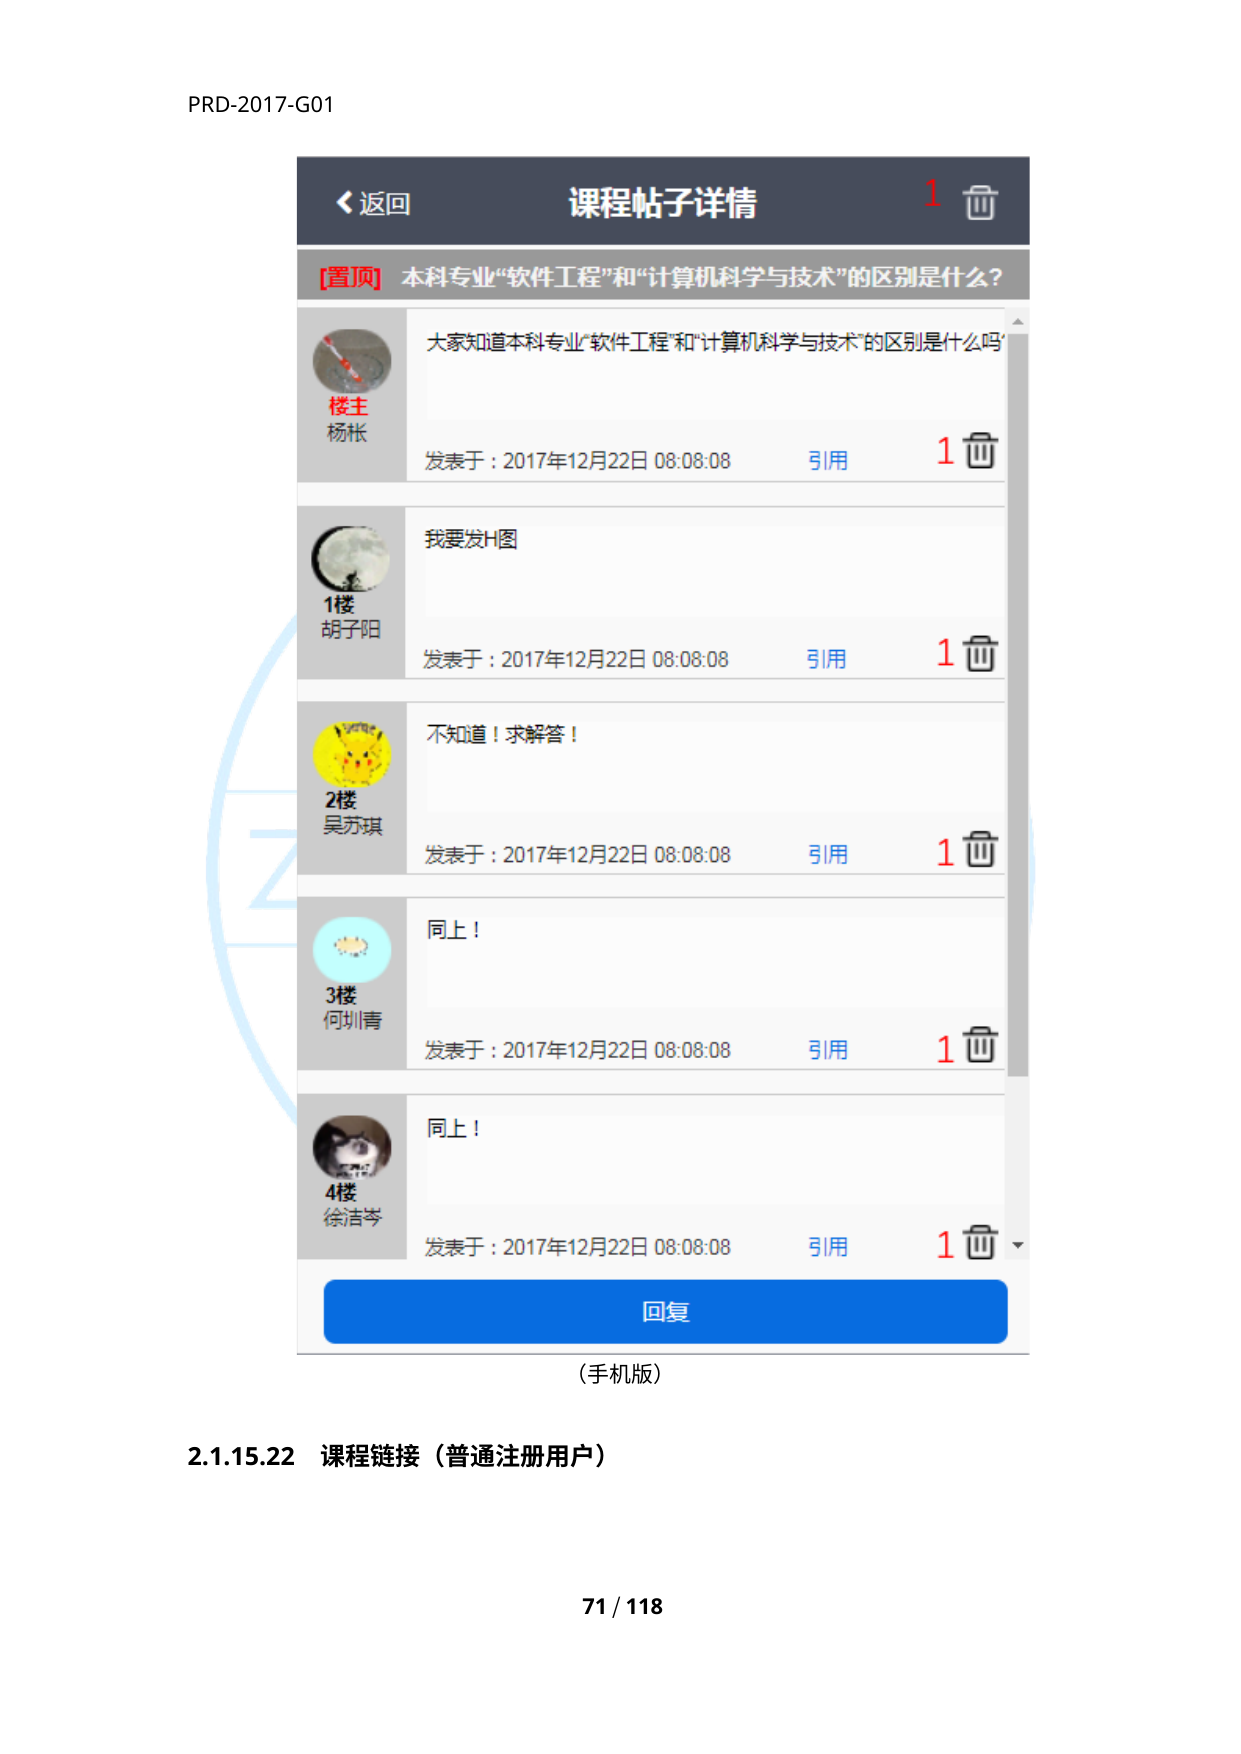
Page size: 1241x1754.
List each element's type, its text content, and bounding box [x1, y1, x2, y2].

picture [296, 156, 1030, 1355]
text 课程链接（普通注册用户） [187, 1422, 1053, 1487]
text （手机版） [187, 1357, 1053, 1389]
